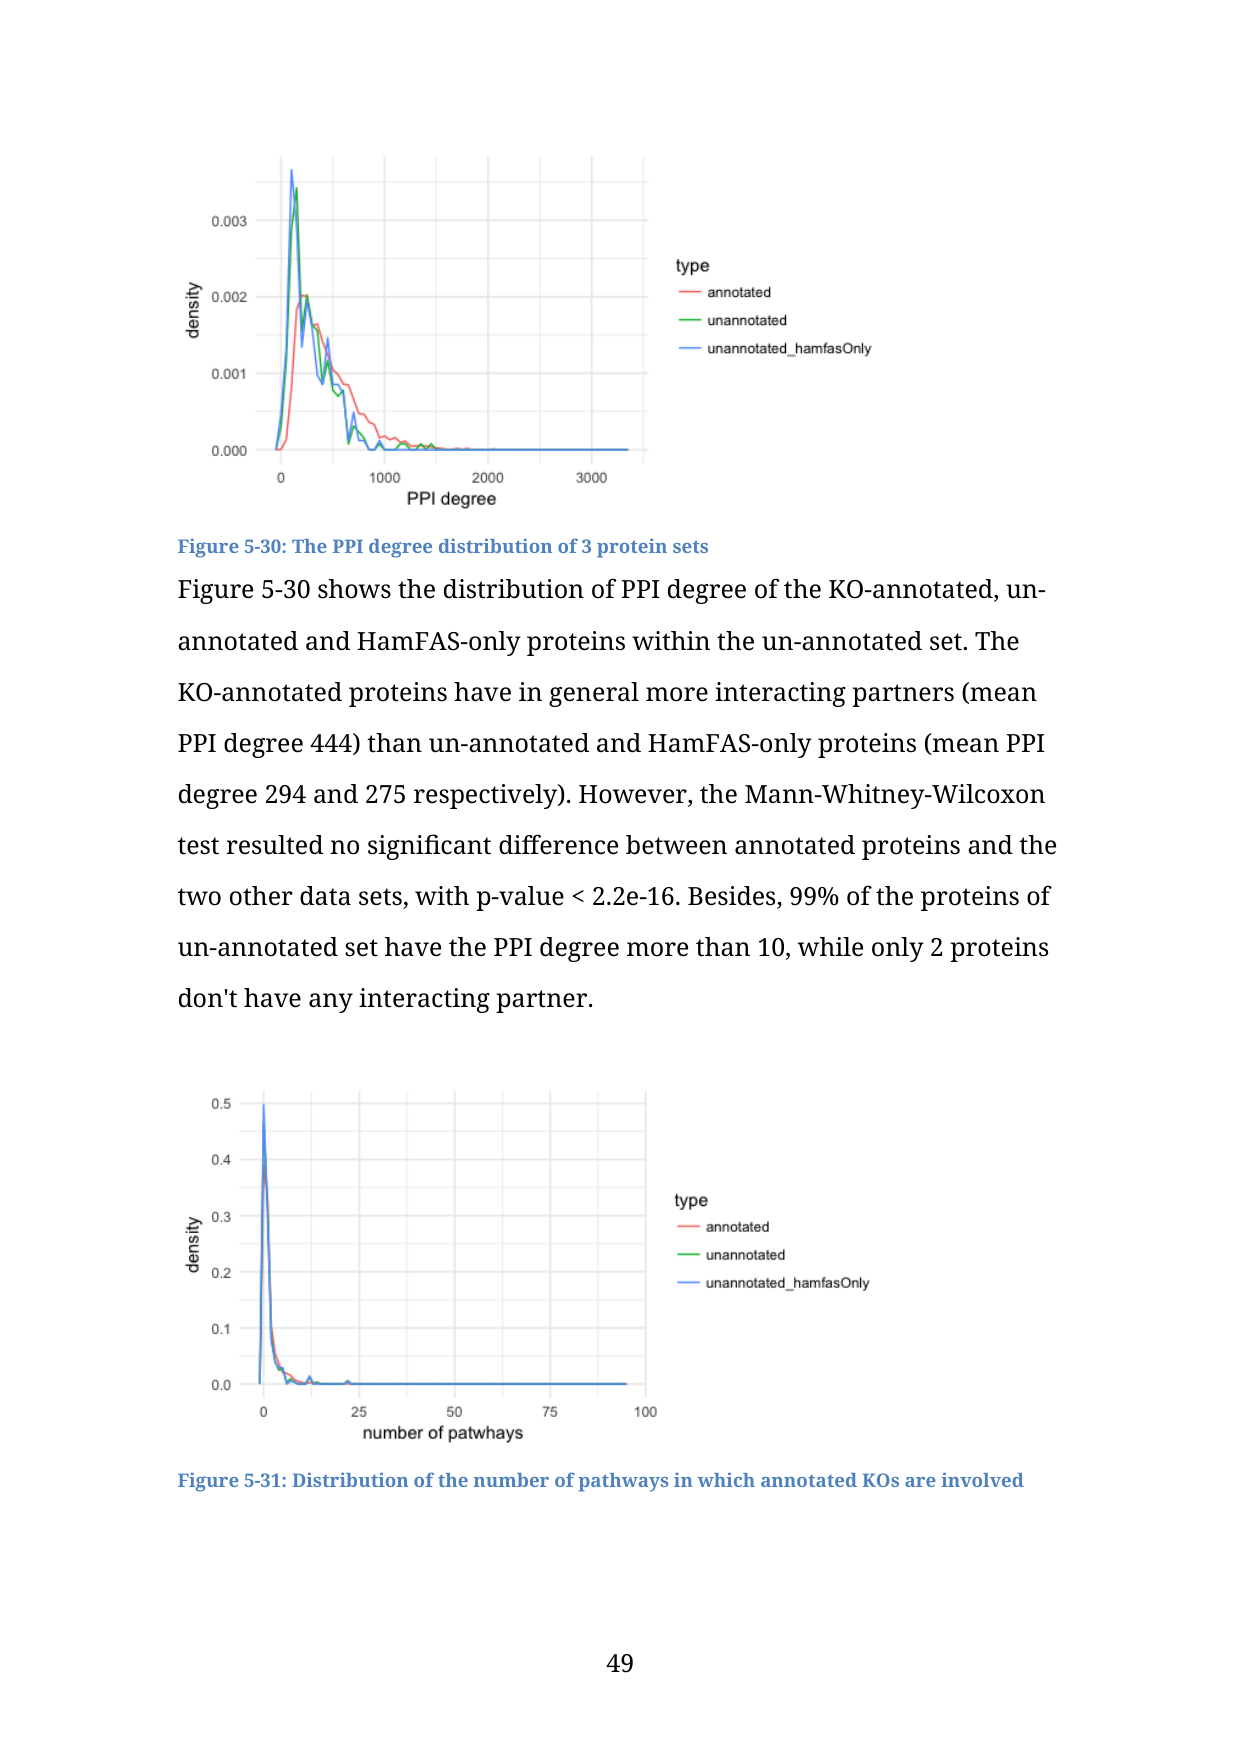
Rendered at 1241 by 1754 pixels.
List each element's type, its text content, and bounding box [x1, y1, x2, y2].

picture [177, 147, 890, 517]
picture [177, 1082, 888, 1451]
